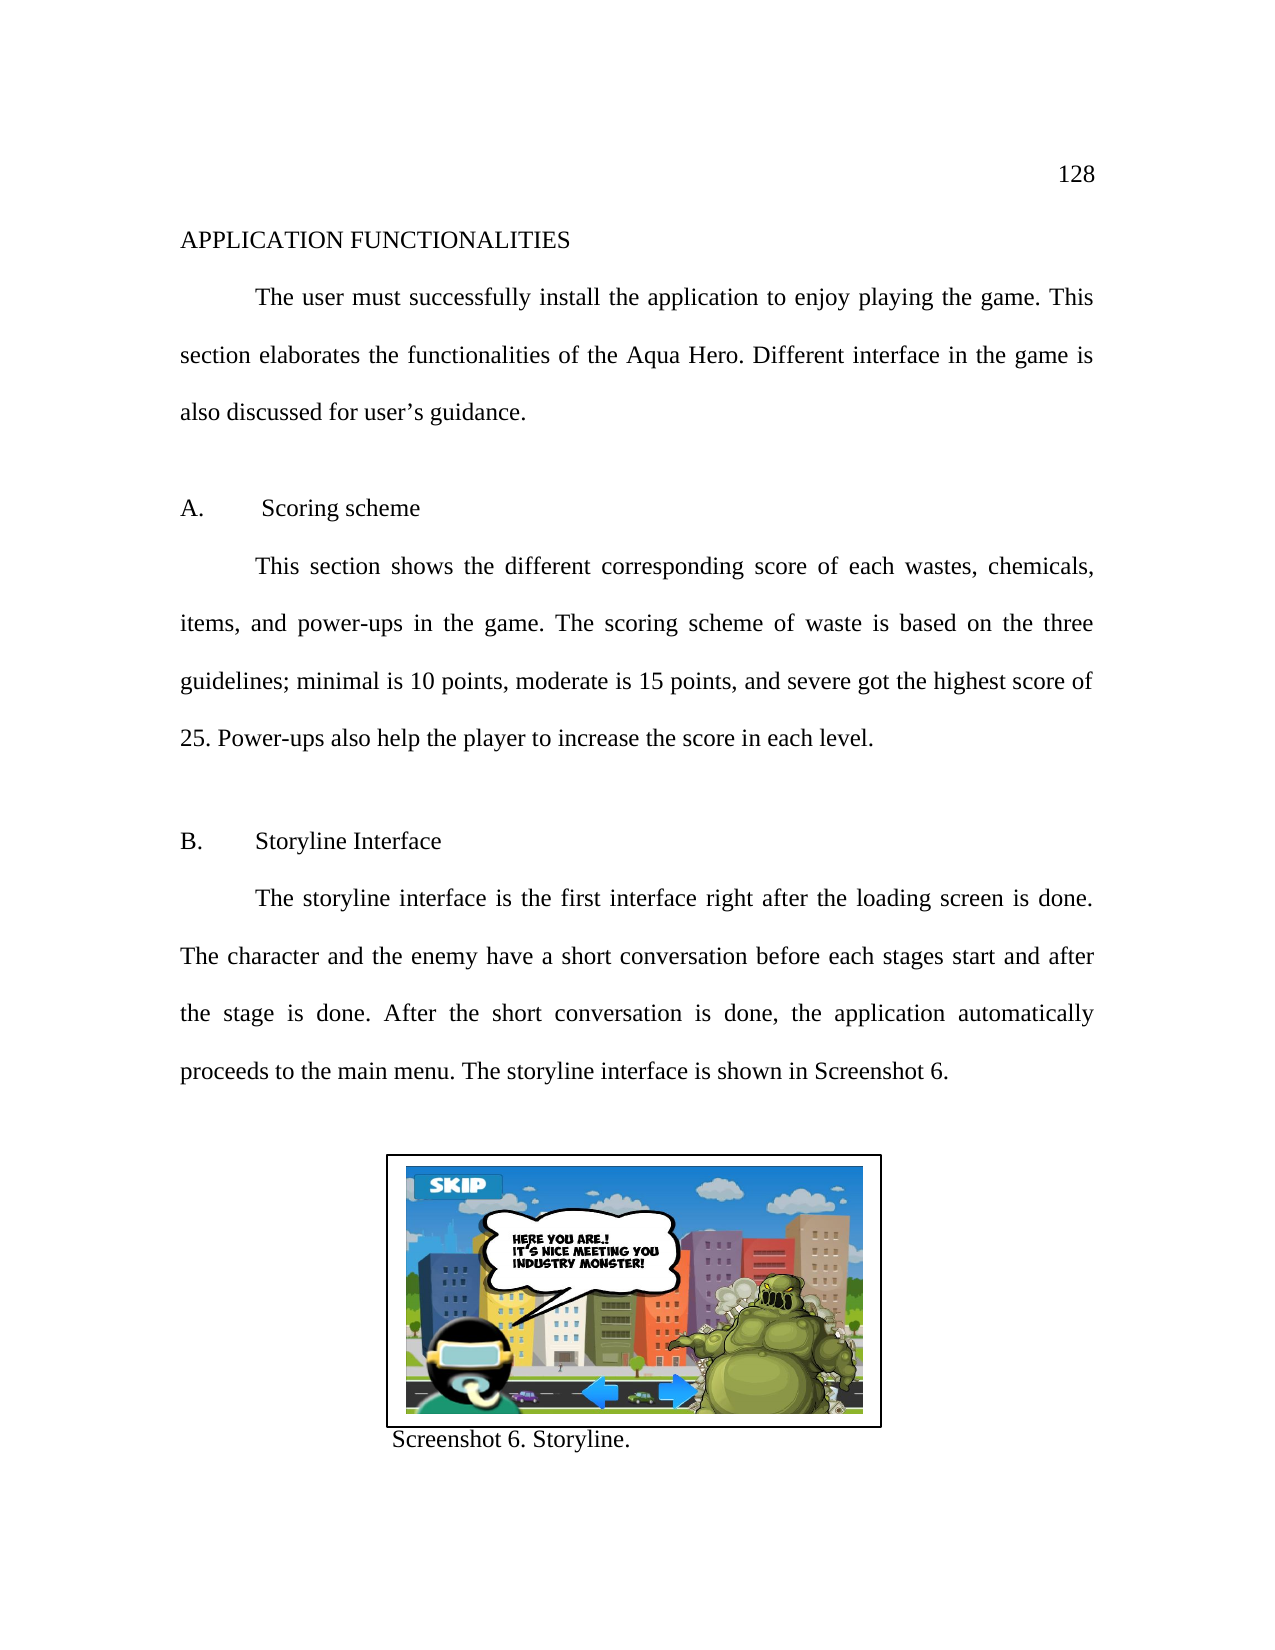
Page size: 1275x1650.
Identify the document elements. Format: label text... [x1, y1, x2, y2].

picture [406, 1166, 863, 1414]
text APPLICATION FUNCTIONALITIES [180, 225, 1095, 254]
list Scoring scheme [180, 493, 1095, 522]
text The user must successfully install the application to enjoy playing the game. This section elaborates the functionalities of the Aqua Hero. Different interface in the game is also discussed for user’s guidance. [180, 282, 1095, 426]
text B. Storyline Interface [180, 826, 1095, 854]
text The storyline interface is the first interface right after the loading screen is done. The character and the enemy have a short conversation before each stages start and after the stage is done. After the short conversation is done, the application automatically proceeds to the main menu. The storyline interface is shown in Screenshot 6. [180, 883, 1095, 1084]
text This section shows the different corresponding score of each wastes, chemicals, items, and power-ups in the game. The scoring scheme of waste is based on the three guidelines; minimal is 10 points, moderate is 15 points, and severe got the highest score of 25. Power-ups also help the player to increase the score in each level. [180, 551, 1095, 752]
